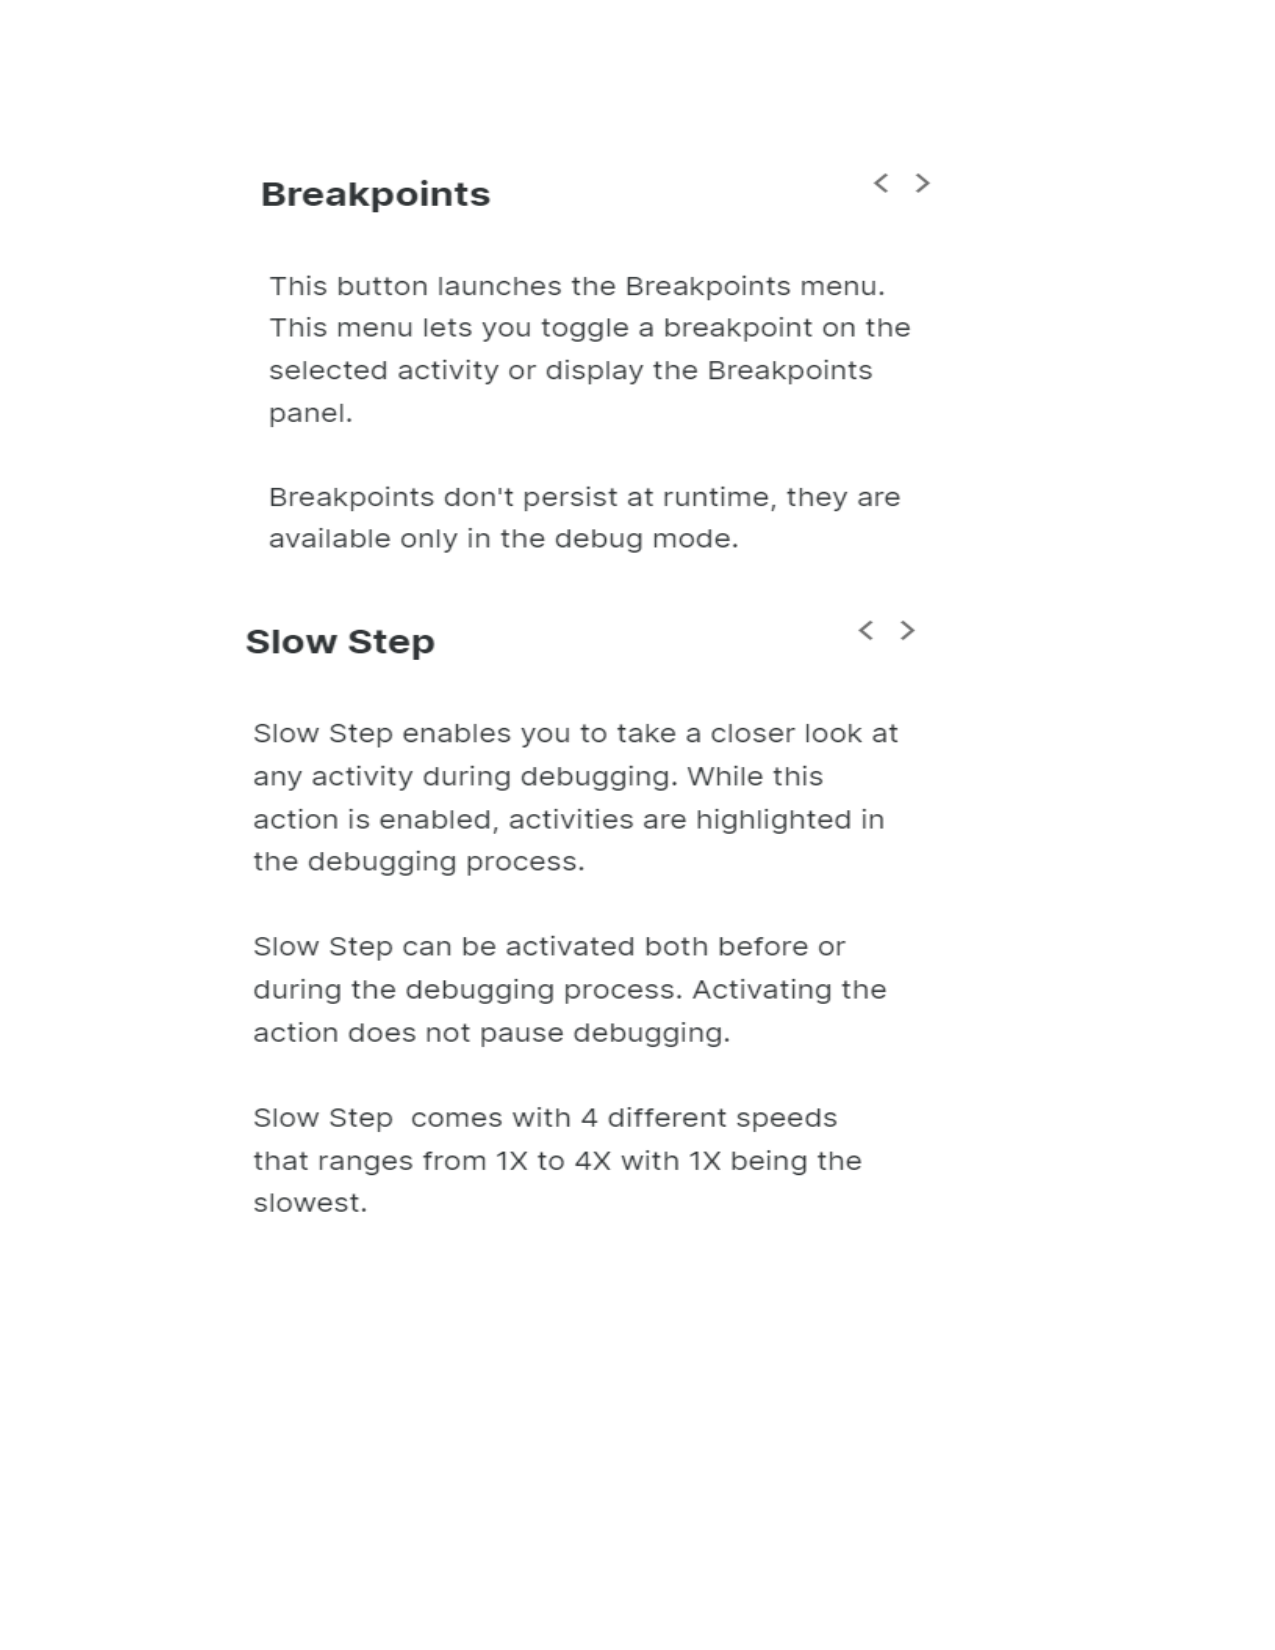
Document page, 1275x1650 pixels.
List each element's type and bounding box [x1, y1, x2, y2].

picture [225, 150, 963, 589]
picture [225, 610, 951, 1225]
